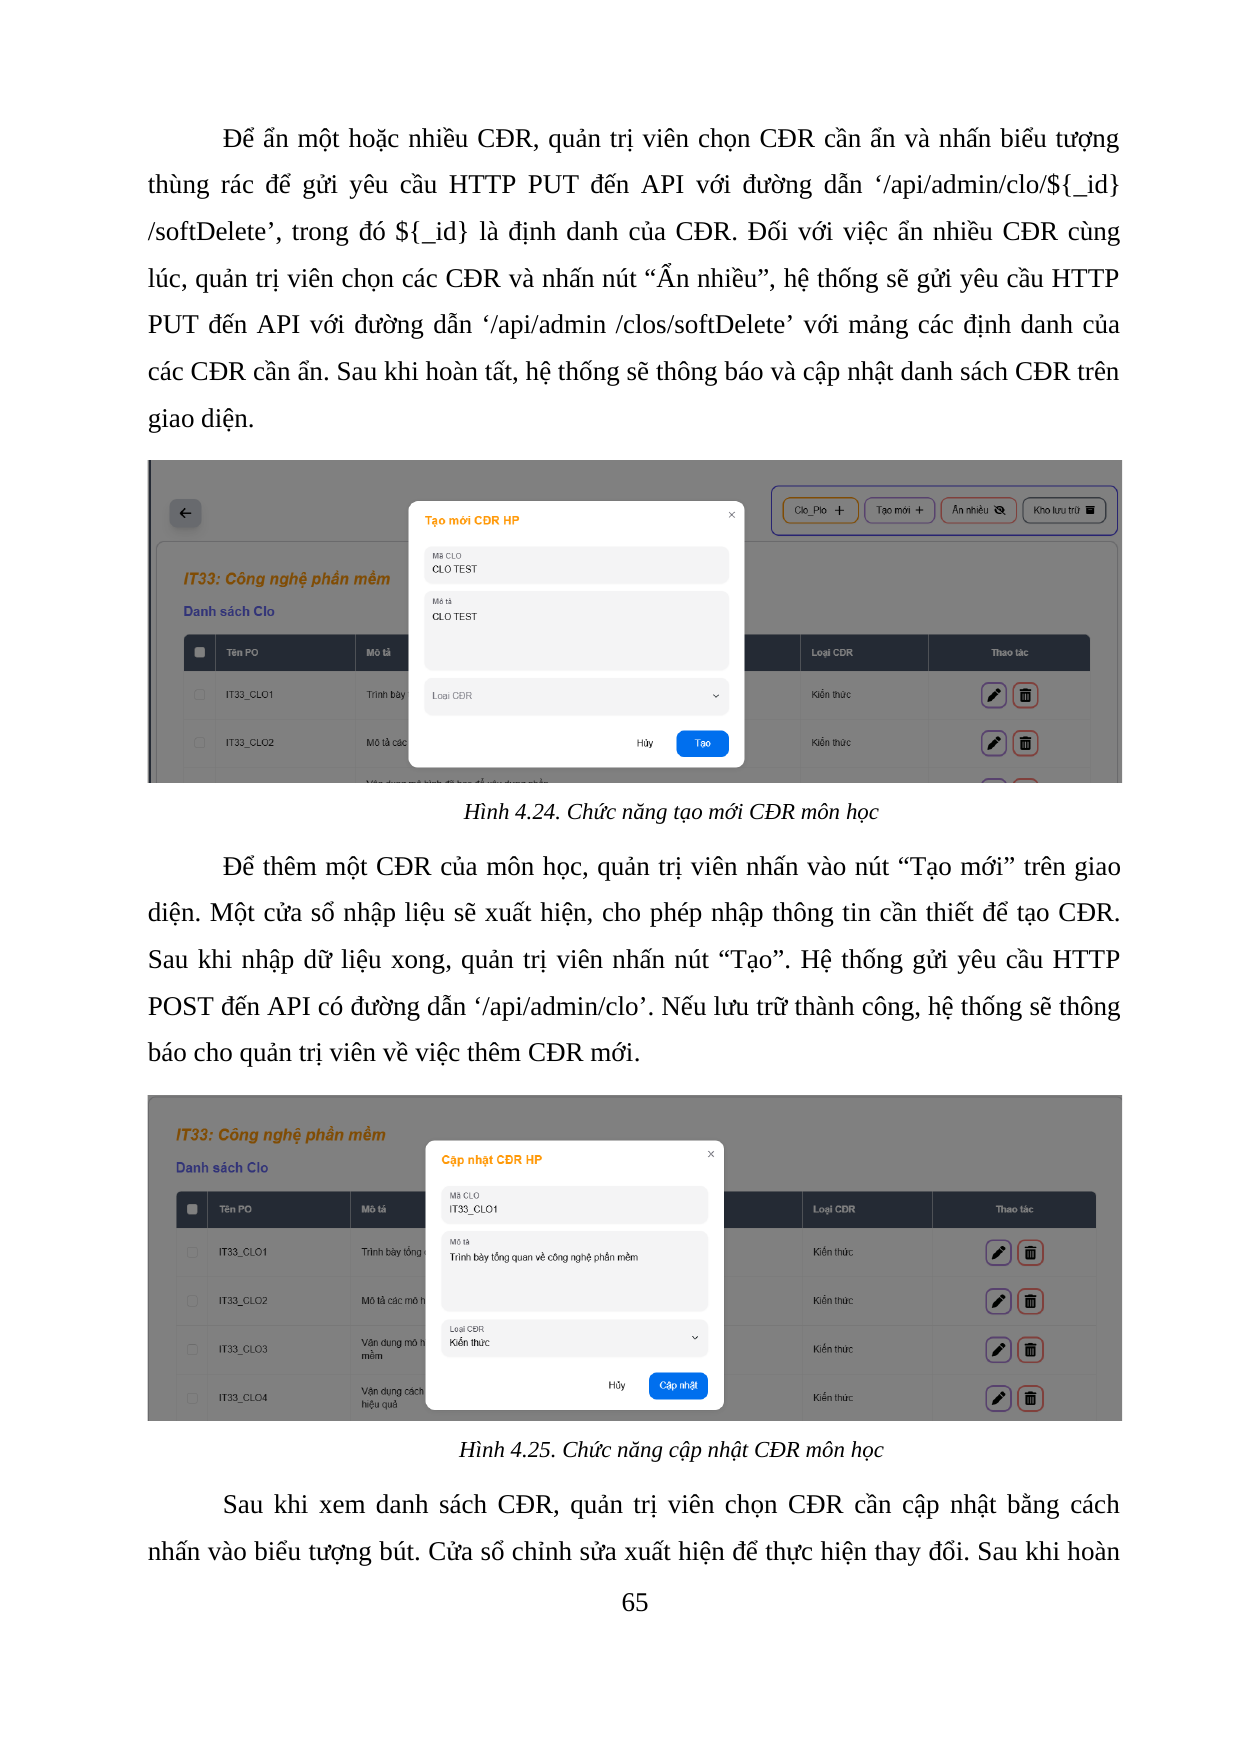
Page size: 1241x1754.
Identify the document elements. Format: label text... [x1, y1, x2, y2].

text Để ẩn một hoặc nhiều CĐR, quản trị viên chọn CĐR cần ẩn và nhấn biểu tượng thùng rác để gửi yêu cầu HTTP PUT đến API với đường dẫn ‘/api/admin/clo/${_id} /softDelete’, trong đó ${_id} là định danh của CĐR. Đối với việc ẩn nhiều CĐR cùng lúc, quản trị viên chọn các CĐR và nhấn nút “Ẩn nhiều”, hệ thống sẽ gửi yêu cầu HTTP PUT đến API với đường dẫn ‘/api/admin /clos/softDelete’ với mảng các định danh của các CĐR cần ẩn. Sau khi hoàn tất, hệ thống sẽ thông báo và cập nhật danh sách CĐR trên giao diện. [148, 122, 1122, 433]
picture [147, 1095, 1123, 1421]
picture [147, 460, 1123, 783]
text Để thêm một CĐR của môn học, quản trị viên nhấn vào nút “Tạo mới” trên giao diện. Một cửa sổ nhập liệu sẽ xuất hiện, cho phép nhập thông tin cần thiết để tạo CĐR. Sau khi nhập dữ liệu xong, quản trị viên nhấn nút “Tạo”. Hệ thống gửi yêu cầu HTTP POST đến API có đường dẫn ‘/api/admin/clo’. Nếu lưu trữ thành công, hệ thống sẽ thông báo cho quản trị viên về việc thêm CĐR mới. [148, 850, 1122, 1068]
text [148, 1488, 1122, 1566]
text Hình 4.24. Chức năng tạo mới CĐR môn học [148, 798, 1122, 824]
